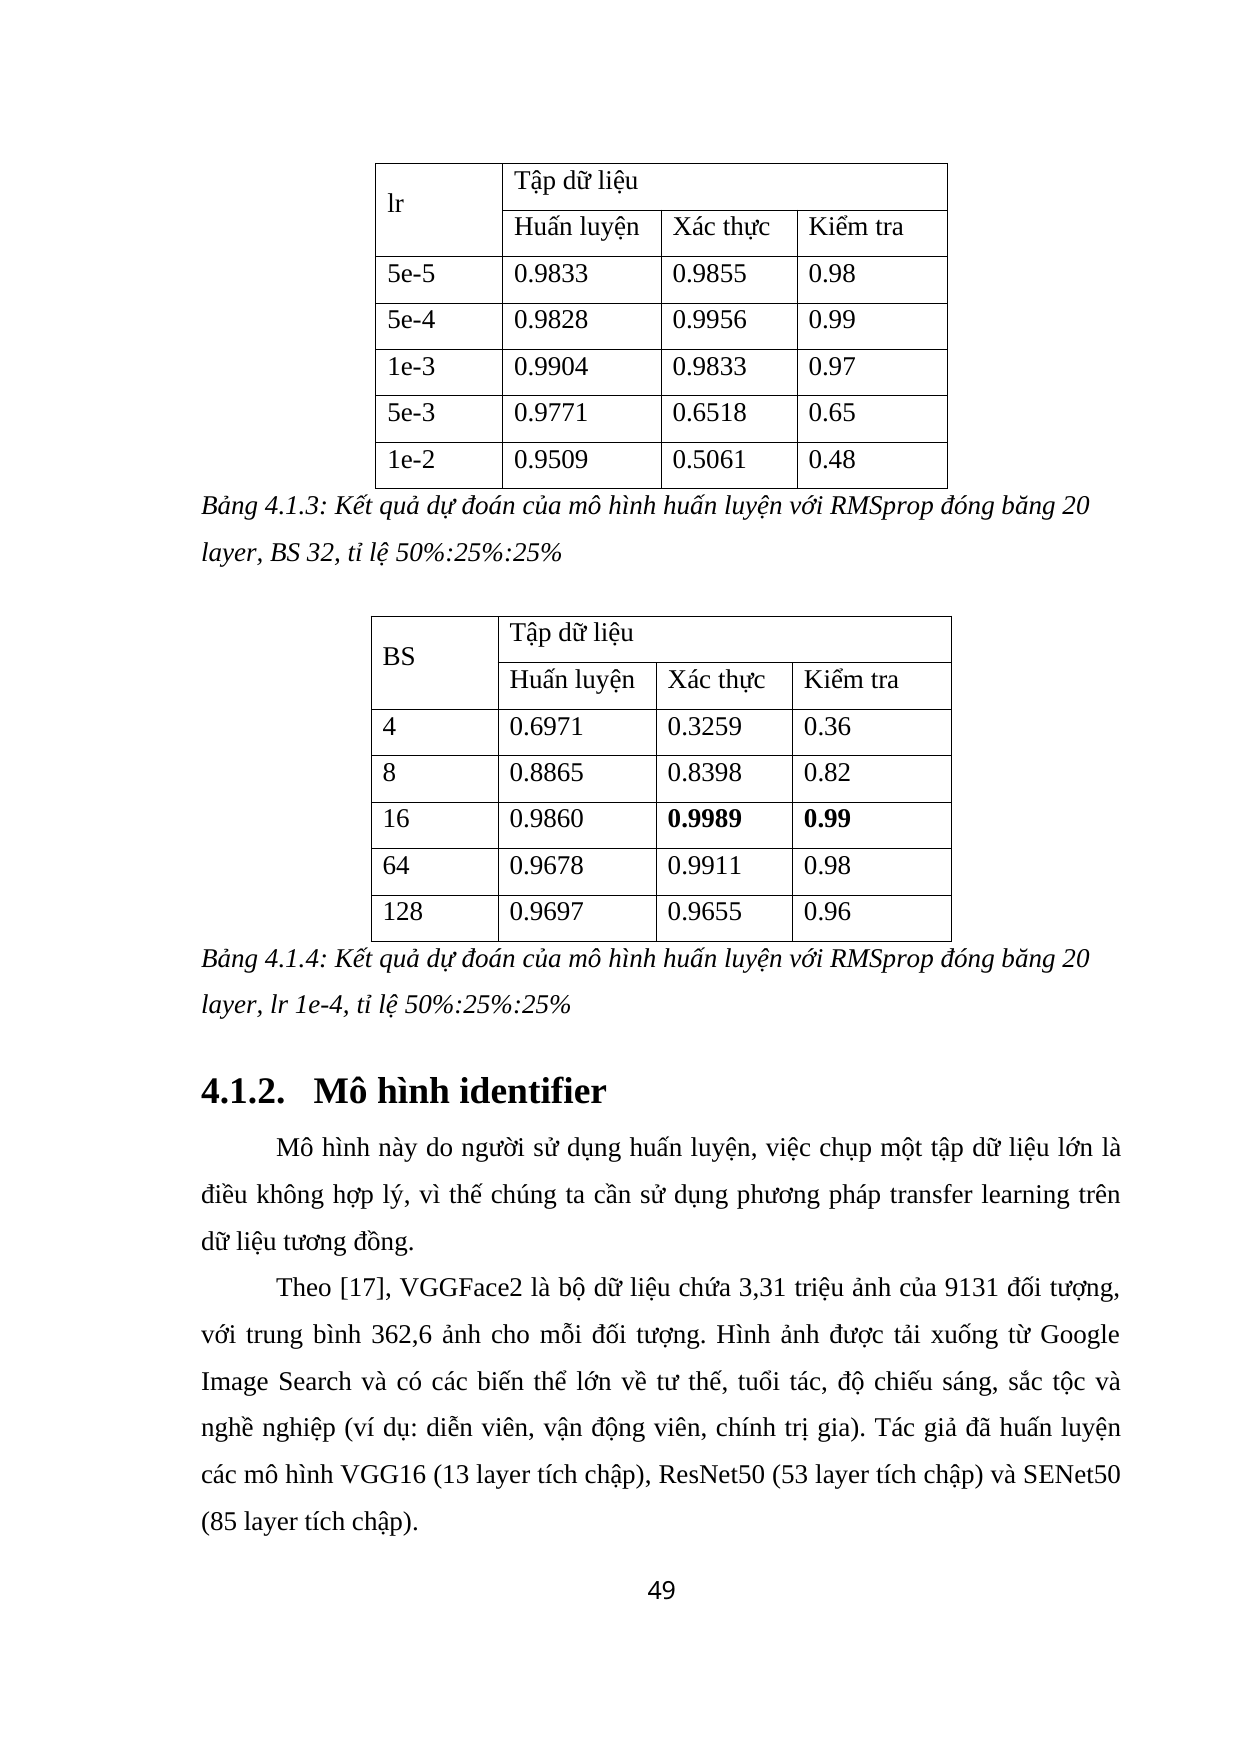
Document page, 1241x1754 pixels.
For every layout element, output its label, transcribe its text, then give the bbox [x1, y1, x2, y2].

table_cell 64 [372, 849, 498, 894]
table_cell Xác thực [657, 663, 792, 709]
table_header Tập dữ liệu [503, 164, 947, 209]
table_cell 0.6518 [662, 396, 797, 442]
table_cell 0.9855 [662, 257, 797, 302]
table_cell 0.99 [793, 803, 951, 848]
table_cell 0.9989 [657, 803, 792, 848]
table_cell 16 [372, 803, 498, 848]
table_cell 5e-5 [376, 257, 502, 302]
table_cell 0.8398 [657, 756, 792, 802]
table_cell Xác thực [662, 211, 797, 256]
table_cell 0.9828 [503, 304, 661, 349]
table_cell 128 [372, 896, 498, 941]
table_cell 0.97 [798, 350, 947, 395]
table_cell 0.48 [798, 443, 947, 488]
text Bảng 4.1.3: Kết quả dự đoán của mô hình huấn luyện với RMSprop đóng băng 20 layer, BS 32, tỉ lệ 50%:25%:25% [201, 489, 1122, 567]
table_cell 0.9860 [499, 803, 656, 848]
table_header Tập dữ liệu [499, 617, 951, 662]
text Theo [17], VGGFace2 là bộ dữ liệu chứa 3,31 triệu ảnh của 9131 đối tượng, với trung bình 362,6 ảnh cho mỗi đối tượng. Hình ảnh được tải xuống từ Google Image Search và có các biến thể lớn về tư thế, tuổi tác, độ chiếu sáng, sắc tộc và nghề nghiệp (ví dụ: diễn viên, vận động viên, chính trị gia). Tác giả đã huấn luyện các mô hình VGG16 (13 layer tích chập), ResNet50 (53 layer tích chập) và SENet50 (85 layer tích chập). [201, 1271, 1122, 1536]
table_cell 0.9904 [503, 350, 661, 395]
table_cell 0.36 [793, 710, 951, 755]
table_cell 0.96 [793, 896, 951, 941]
table_cell 0.9911 [657, 849, 792, 894]
table_cell 0.6971 [499, 710, 656, 755]
text Bảng 4.1.4: Kết quả dự đoán của mô hình huấn luyện với RMSprop đóng băng 20 layer, lr 1e-4, tỉ lệ 50%:25%:25% [201, 942, 1122, 1020]
table_cell 1e-3 [376, 350, 502, 395]
table_cell 0.9833 [662, 350, 797, 395]
text Mô hình này do người sử dụng huấn luyện, việc chụp một tập dữ liệu lớn là điều không hợp lý, vì thế chúng ta cần sử dụng phương pháp transfer learning trên dữ liệu tương đồng. [201, 1131, 1122, 1256]
table_cell 0.65 [798, 396, 947, 442]
table_cell 0.82 [793, 756, 951, 802]
table_cell 0.9655 [657, 896, 792, 941]
table_cell 0.9833 [503, 257, 661, 302]
table_cell Huấn luyện [499, 663, 656, 709]
table_cell 0.98 [793, 849, 951, 894]
table_cell 4 [372, 710, 498, 755]
table_cell 0.9678 [499, 849, 656, 894]
table_cell 0.9697 [499, 896, 656, 941]
table_cell 0.98 [798, 257, 947, 302]
table_cell 0.9956 [662, 304, 797, 349]
table_cell 5e-3 [376, 396, 502, 442]
table_cell 0.9509 [503, 443, 661, 488]
table_cell Kiểm tra [798, 211, 947, 256]
table_cell 0.9771 [503, 396, 661, 442]
subtitle Mô hình identifier [201, 1068, 1122, 1111]
table_cell Kiểm tra [793, 663, 951, 709]
table_cell 0.3259 [657, 710, 792, 755]
table_cell 8 [372, 756, 498, 802]
table_cell 5e-4 [376, 304, 502, 349]
table_cell 0.8865 [499, 756, 656, 802]
table_header lr [376, 164, 502, 256]
table_cell 0.5061 [662, 443, 797, 488]
table_cell 1e-2 [376, 443, 502, 488]
table_cell 0.99 [798, 304, 947, 349]
table_cell Huấn luyện [503, 211, 661, 256]
table_header BS [372, 617, 498, 709]
